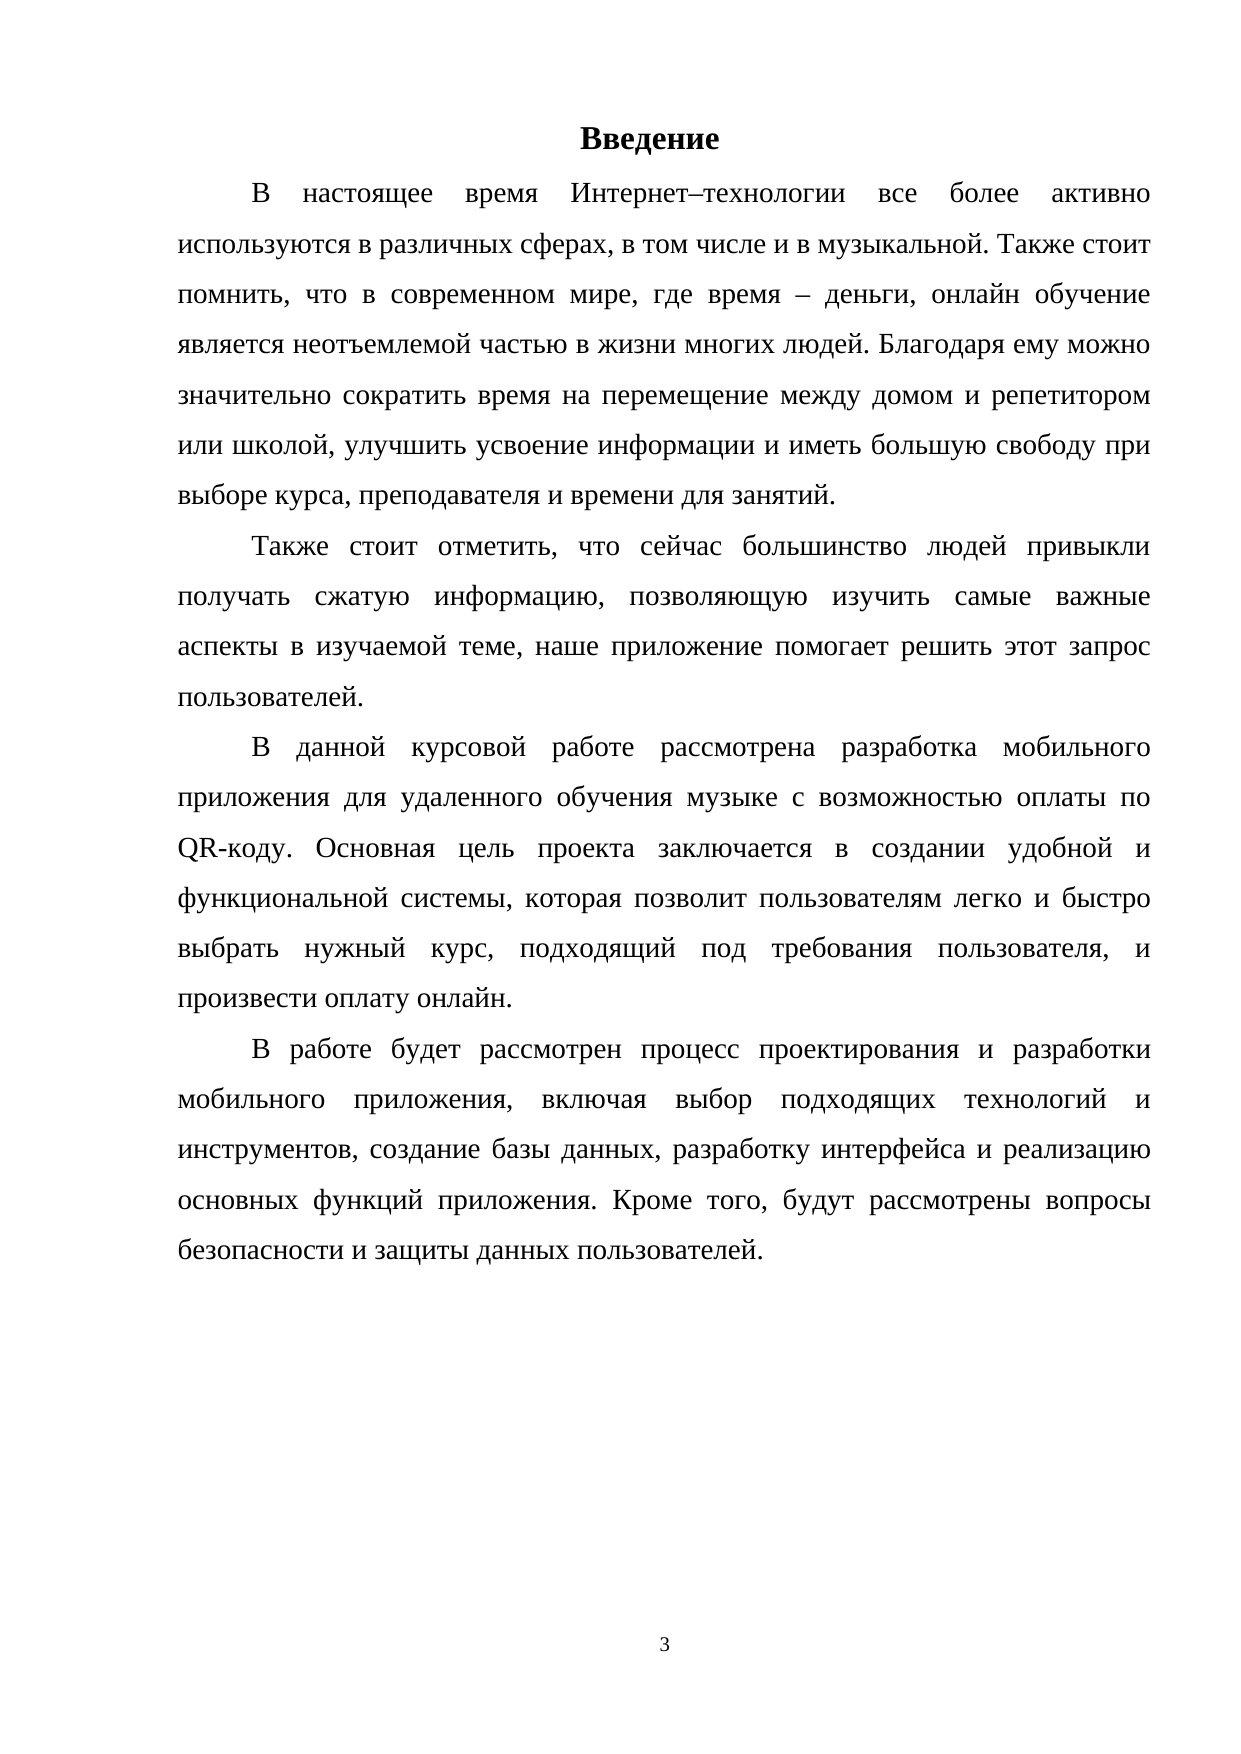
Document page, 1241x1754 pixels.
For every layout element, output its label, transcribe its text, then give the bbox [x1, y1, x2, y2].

text В работе будет рассмотрен процесс проектирования и разработки мобильного приложения, включая выбор подходящих технологий и инструментов, создание базы данных, разработку интерфейса и реализацию основных функций приложения. Кроме того, будут рассмотрены вопросы безопасности и защиты данных пользователей. [177, 1031, 1152, 1266]
text Введение [177, 118, 1122, 156]
text В данной курсовой работе рассмотрена разработка мобильного приложения для удаленного обучения музыке с возможностью оплаты по QR-коду. Основная цель проекта заключается в создании удобной и функциональной системы, которая позволит пользователям легко и быстро выбрать нужный курс, подходящий под требования пользователя, и произвести оплату онлайн. [177, 729, 1152, 1014]
text Также стоит отметить, что сейчас большинство людей привыкли получать сжатую информацию, позволяющую изучить самые важные аспекты в изучаемой теме, наше приложение помогает решить этот запрос пользователей. [177, 528, 1152, 712]
text В настоящее время Интернет–технологии все более активно используются в различных сферах, в том числе и в музыкальной. Также стоит помнить, что в современном мире, где время – деньги, онлайн обучение является неотъемлемой частью в жизни многих людей. Благодаря ему можно значительно сократить время на перемещение между домом и репетитором или школой, улучшить усвоение информации и иметь большую свободу при выборе курса, преподавателя и времени для занятий. [177, 176, 1152, 511]
